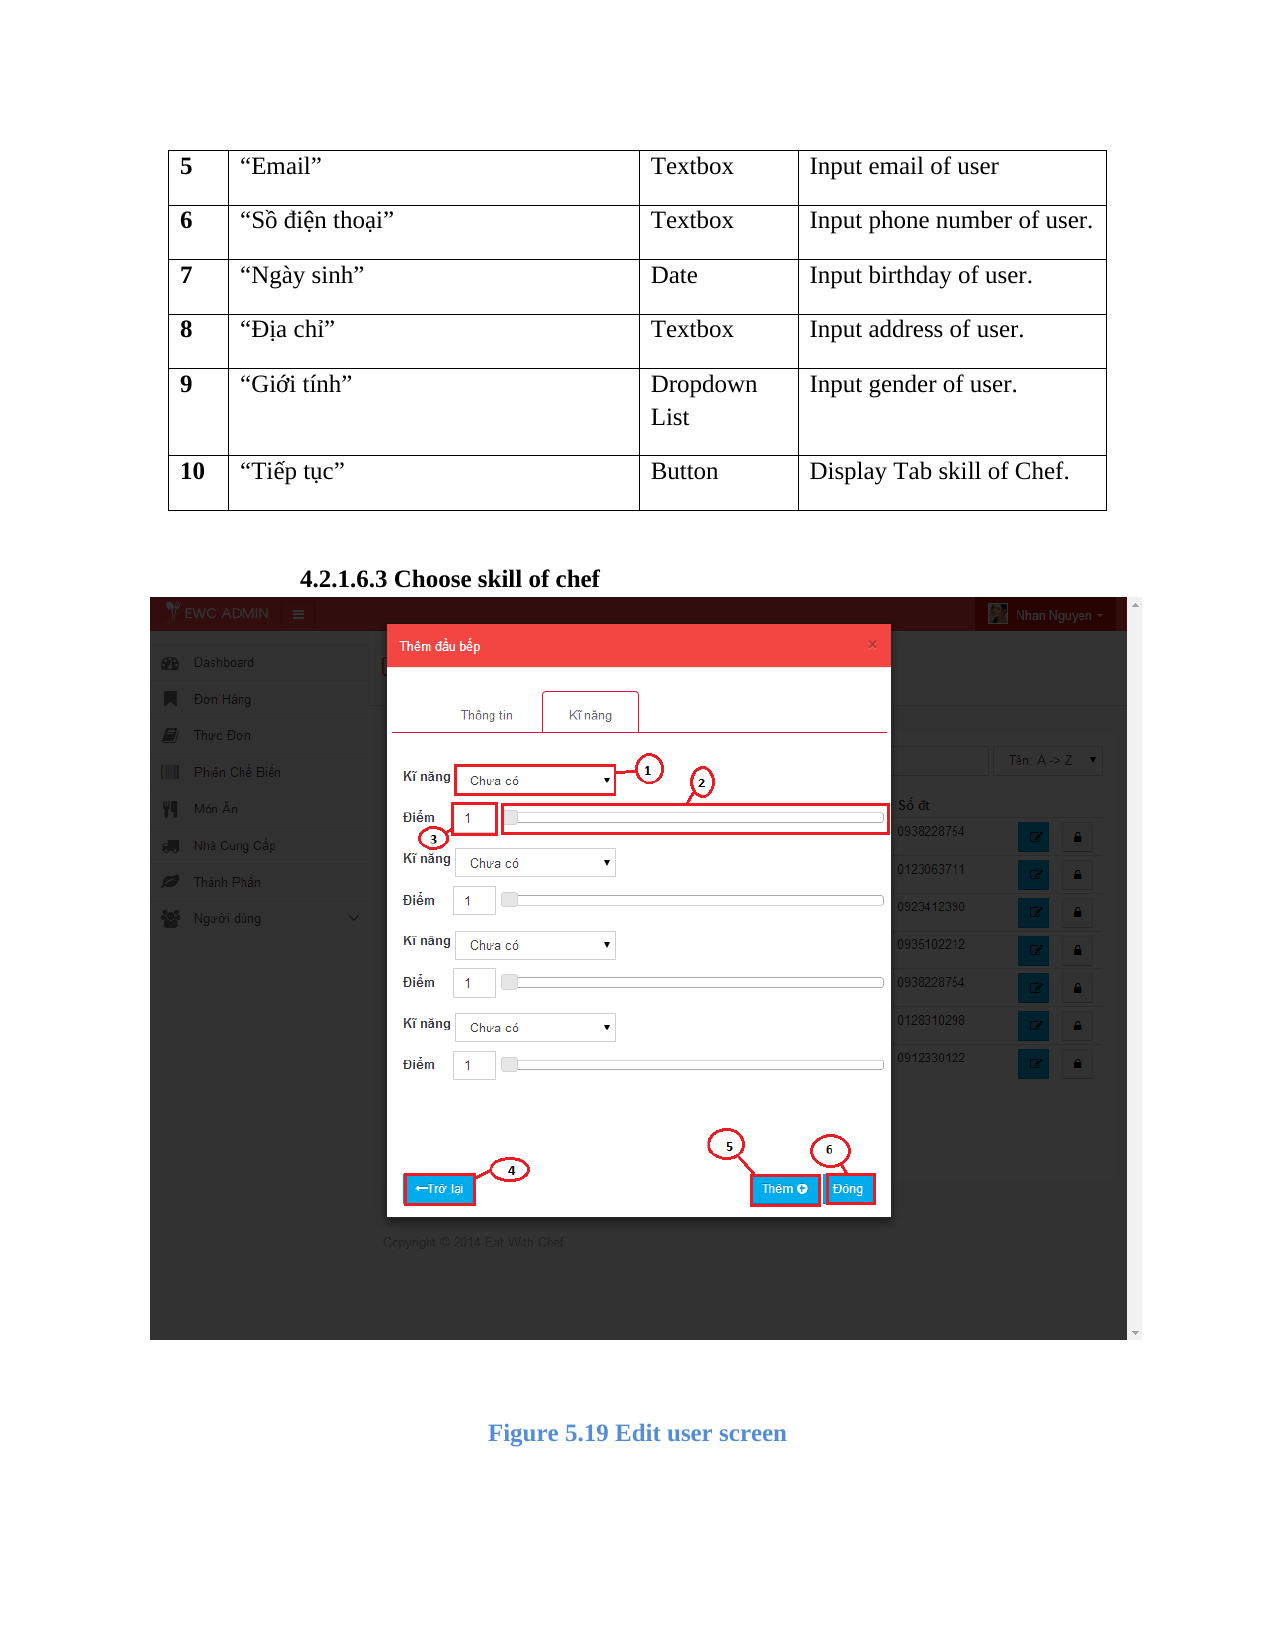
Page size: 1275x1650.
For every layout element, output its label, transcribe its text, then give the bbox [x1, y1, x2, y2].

table_cell Dropdown List [640, 369, 798, 455]
table_cell Input birthday of user. [799, 260, 1106, 313]
text Figure 5.19 Edit user screen [150, 1418, 1125, 1447]
table_cell Textbox [640, 315, 798, 368]
table_cell Textbox [640, 206, 798, 259]
table_cell 7 [169, 260, 228, 313]
table_cell Display Tab skill of Chef. [799, 456, 1106, 510]
table_cell Date [640, 260, 798, 313]
table_cell “Địa chỉ” [229, 315, 639, 368]
table_cell 10 [169, 456, 228, 510]
subtitle 4.2.1.6.3 Choose skill of chef [300, 564, 1125, 593]
table_cell Textbox [640, 151, 798, 204]
table_cell Input email of user [799, 151, 1106, 204]
table_cell 5 [169, 151, 228, 204]
table_cell 8 [169, 315, 228, 368]
table_cell “Tiếp tục” [229, 456, 639, 510]
table_cell 9 [169, 369, 228, 455]
picture [150, 597, 1234, 1340]
table_cell “Ngày sinh” [229, 260, 639, 313]
table_cell Input phone number of user. [799, 206, 1106, 259]
table_cell “Email” [229, 151, 639, 204]
table_cell Button [640, 456, 798, 510]
table_cell 6 [169, 206, 228, 259]
table_cell Input gender of user. [799, 369, 1106, 455]
table_cell “Sồ điện thoại” [229, 206, 639, 259]
table_cell Input address of user. [799, 315, 1106, 368]
table_cell “Giới tính” [229, 369, 639, 455]
